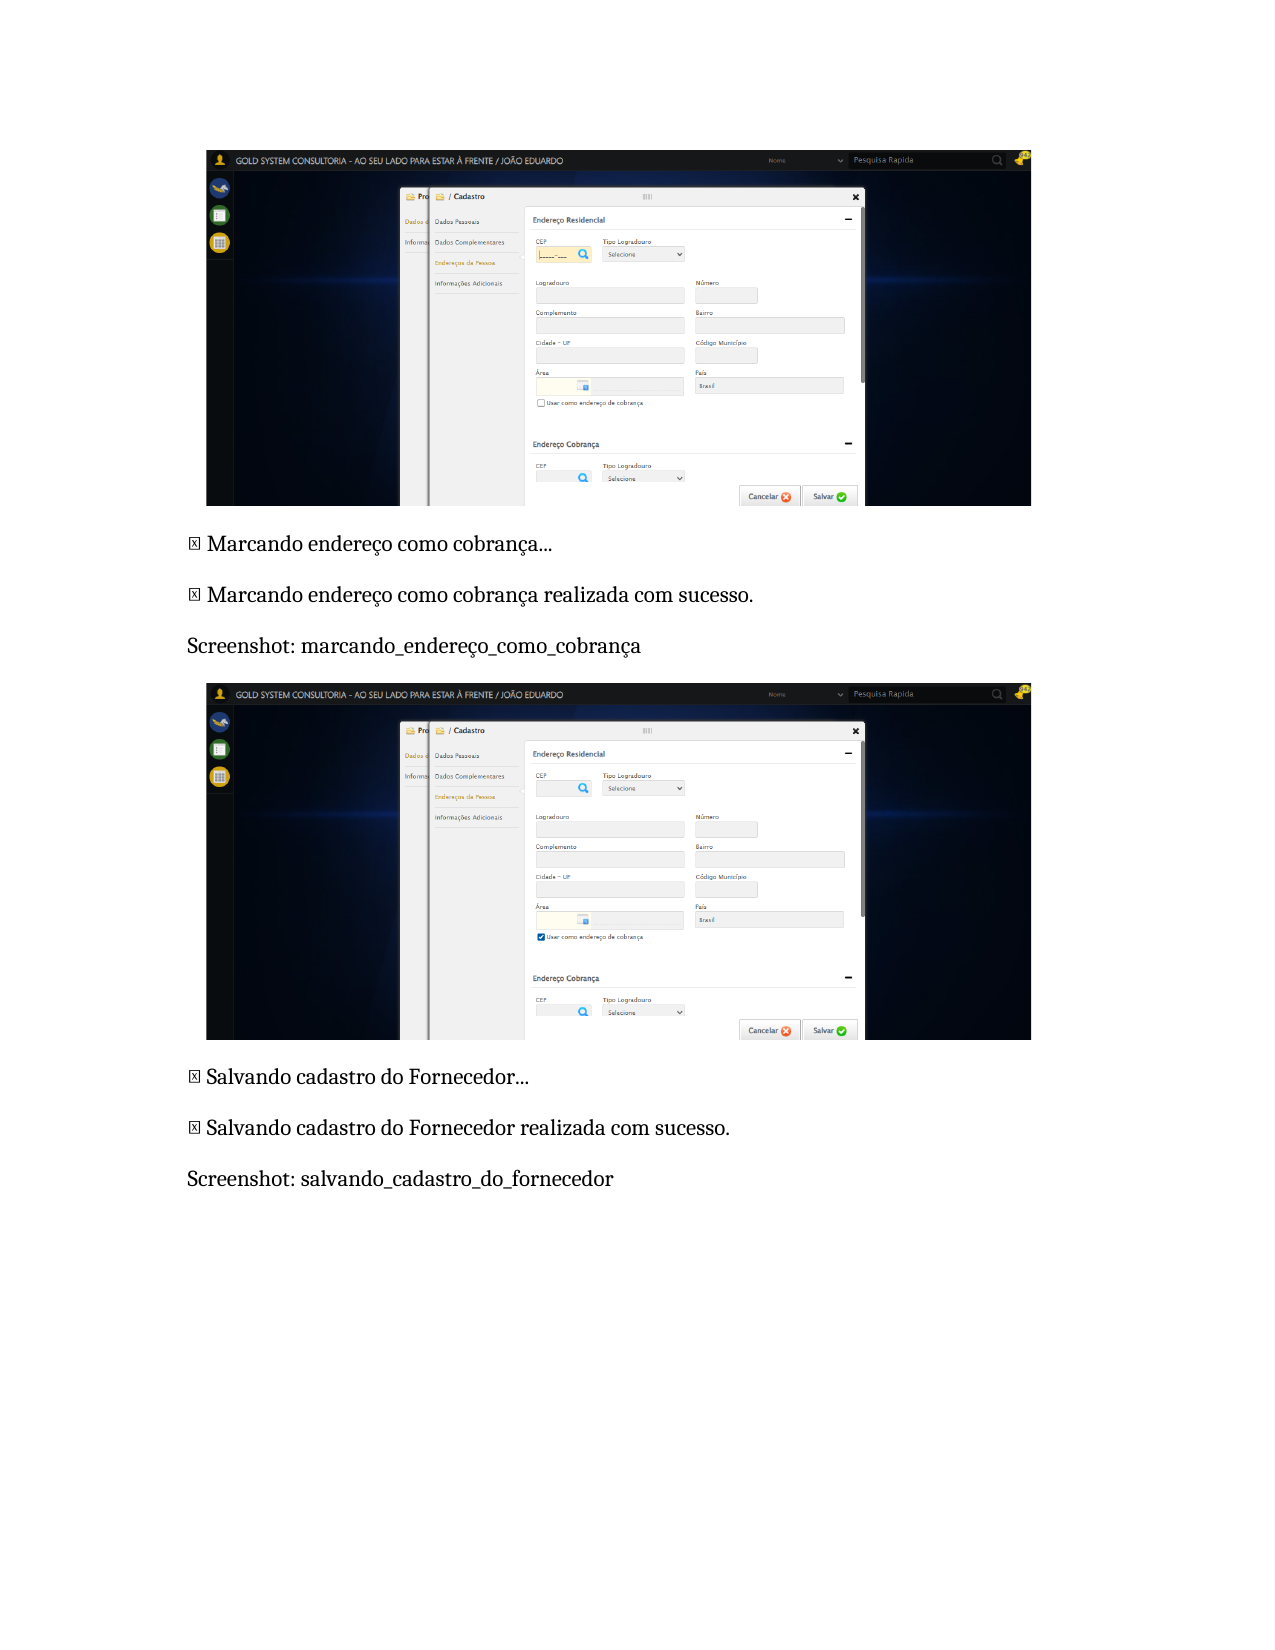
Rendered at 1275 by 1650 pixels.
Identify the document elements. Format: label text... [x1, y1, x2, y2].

text Screenshot: salvando_cadastro_do_fornecedor [187, 1166, 1087, 1192]
text 🔄 Marcando endereço como cobrança... [187, 530, 1087, 557]
text 🔄 Salvando cadastro do Fornecedor... [187, 1064, 1087, 1090]
picture [206, 683, 1032, 1040]
picture [206, 150, 1032, 506]
text ✅ Salvando cadastro do Fornecedor realizada com sucesso. [187, 1115, 1087, 1141]
text Screenshot: marcando_endereço_como_cobrança [187, 632, 1087, 659]
text ✅ Marcando endereço como cobrança realizada com sucesso. [187, 581, 1087, 608]
